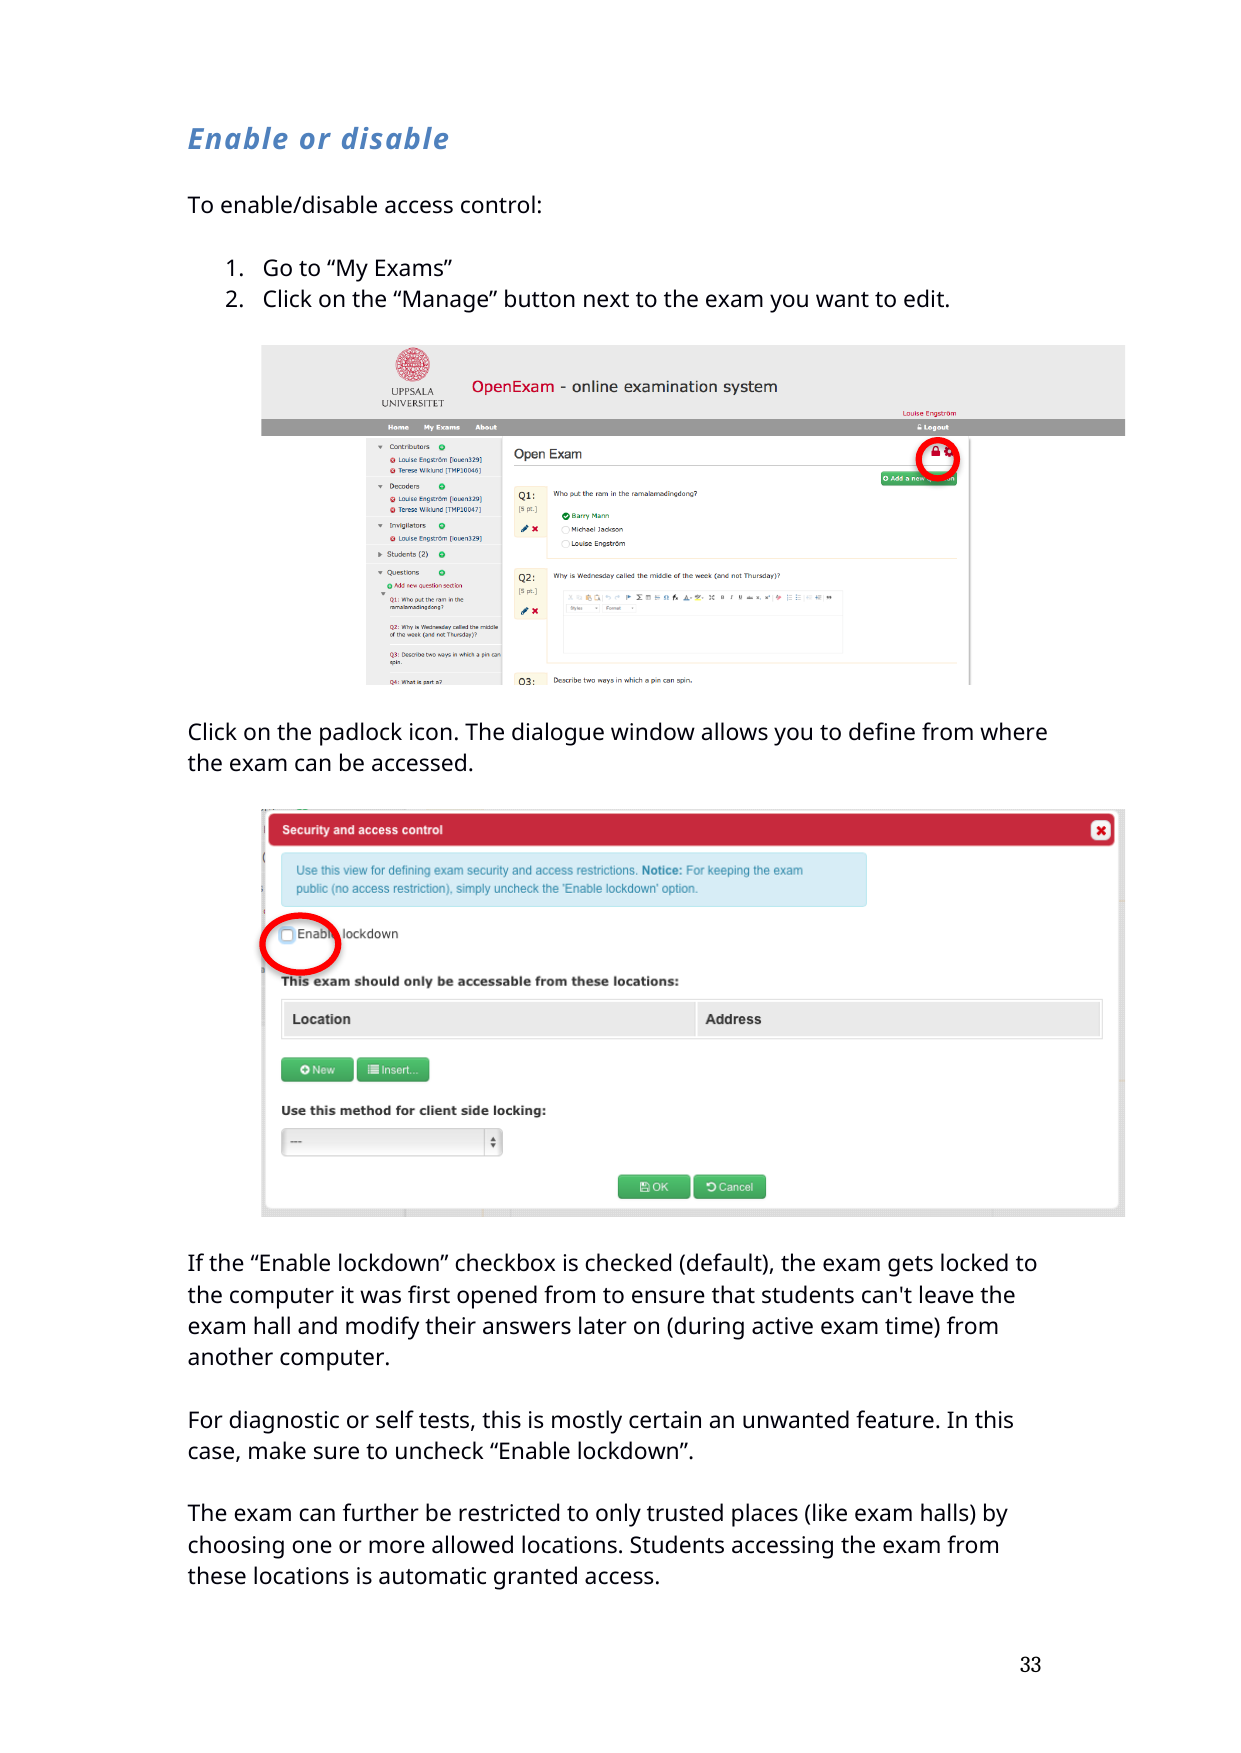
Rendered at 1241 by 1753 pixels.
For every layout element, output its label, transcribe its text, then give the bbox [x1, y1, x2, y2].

subtitle Enable or disable [187, 118, 1053, 158]
text If the “Enable lockdown” checkbox is checked (default), the exam gets locked to the computer it was first opened from to ensure that students can't leave the exam hall and modify their answers later on (during active exam time) from another computer. [187, 1247, 1053, 1372]
text Click on the padlock icon. The dialogue window allows you to define from where the exam can be accessed. [187, 715, 1053, 778]
list Click on the “Manage” button next to the exam you want to edit. [225, 283, 1053, 314]
list Go to “My Exams” [225, 252, 1053, 283]
text For diagnostic or self tests, this is mostly certain an unwanted feature. In this case, make sure to uncheck “Enable lockdown”. [187, 1404, 1053, 1466]
text To enable/disable access control: [187, 189, 1053, 220]
picture [261, 809, 1126, 1217]
picture [266, 919, 335, 969]
text The exam can further be restricted to only trusted places (like exam halls) by choosing one or more allowed locations. Students accessing the exam from these locations is automatic granted access. [187, 1497, 1053, 1591]
picture [261, 345, 1126, 685]
